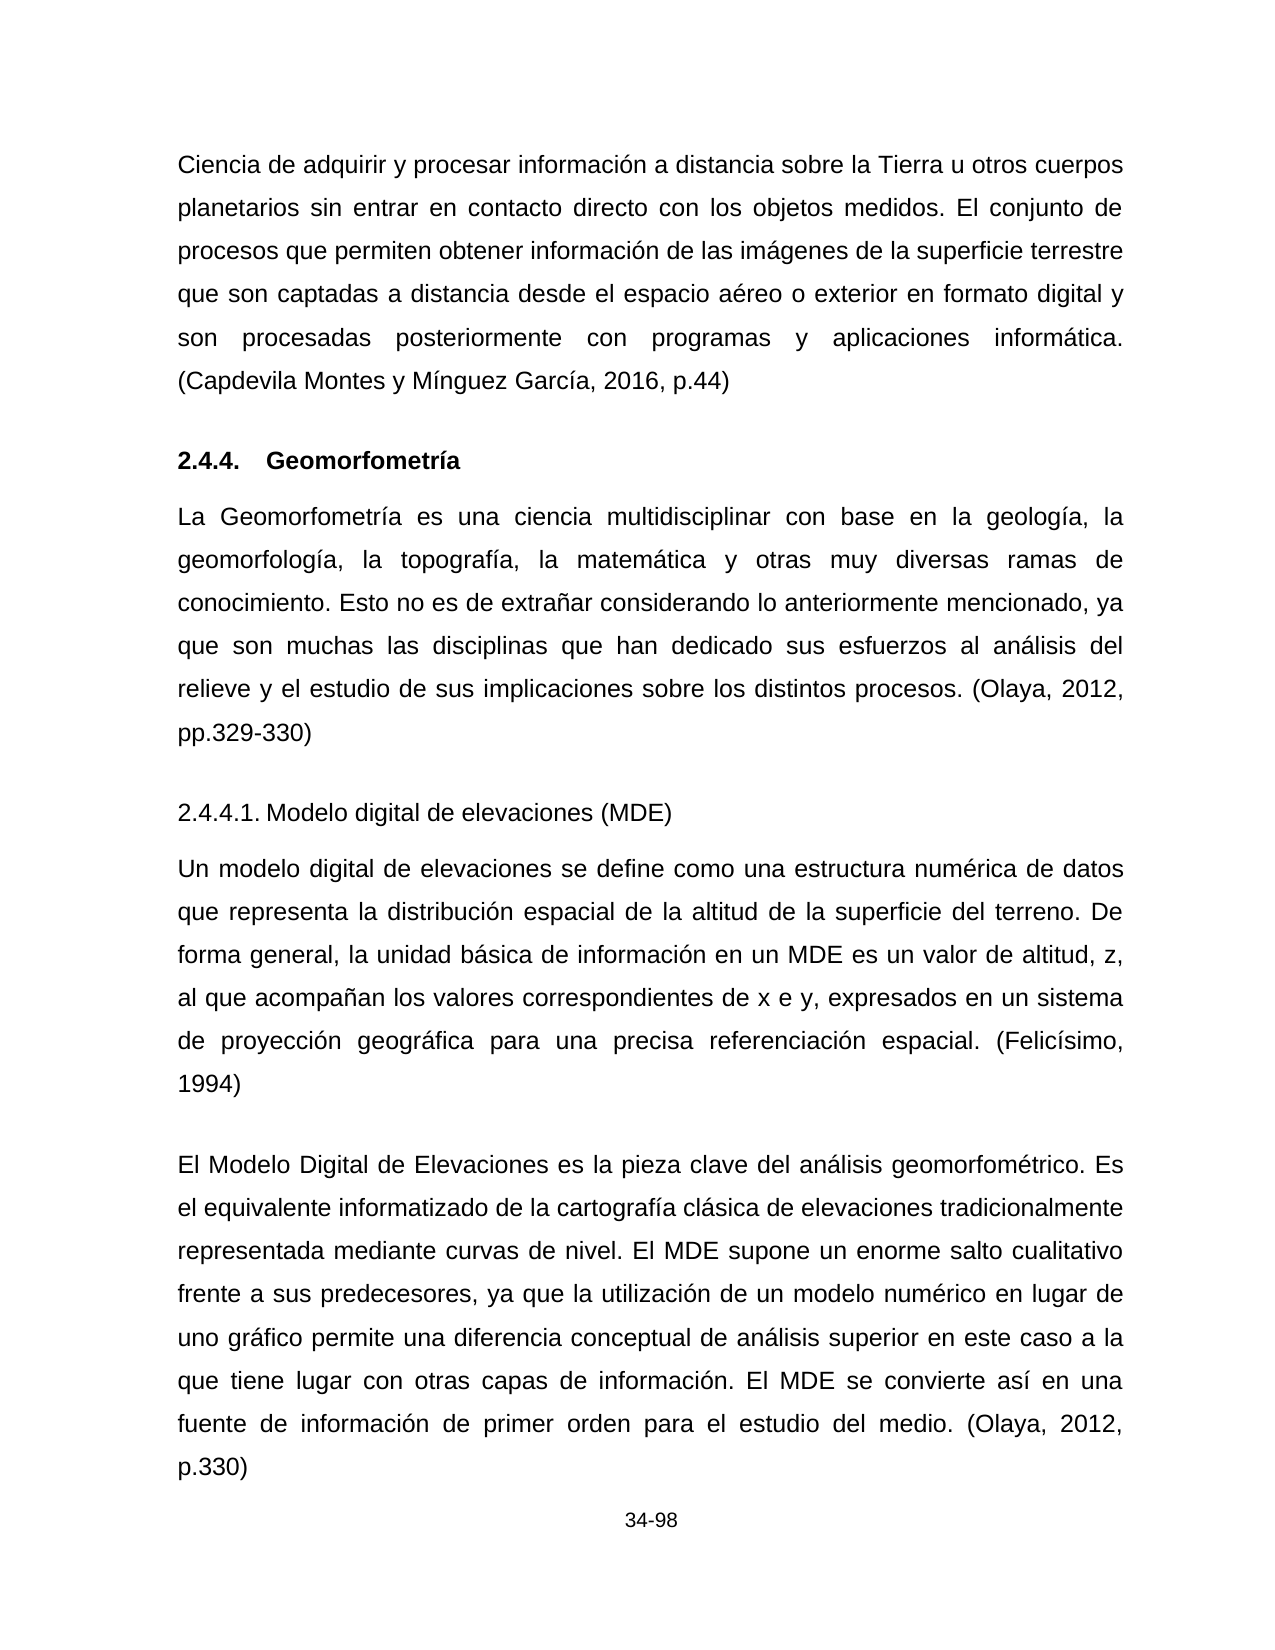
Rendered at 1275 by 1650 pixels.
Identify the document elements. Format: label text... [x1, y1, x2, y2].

text Geomorfometría [177, 446, 1125, 475]
text Modelo digital de elevaciones (MDE) [177, 798, 1125, 827]
text Ciencia de adquirir y procesar información a distancia sobre la Tierra u otros cuerpos planetarios sin entrar en contacto directo con los objetos medidos. El conjunto de procesos que permiten obtener información de las imágenes de la superficie terrestre que son captadas a distancia desde el espacio aéreo o exterior en formato digital y son procesadas posteriormente con programas y aplicaciones informática. (Capdevila Montes y Mínguez García, 2016, p.44) [177, 150, 1125, 394]
text El Modelo Digital de Elevaciones es la pieza clave del análisis geomorfométrico. Es el equivalente informatizado de la cartografía clásica de elevaciones tradicionalmente representada mediante curvas de nivel. El MDE supone un enorme salto cualitativo frente a sus predecesores, ya que la utilización de un modelo numérico en lugar de uno gráfico permite una diferencia conceptual de análisis superior en este caso a la que tiene lugar con otras capas de información. El MDE se convierte así en una fuente de información de primer orden para el estudio del medio. (Olaya, 2012, p.330) [177, 1150, 1125, 1481]
text Un modelo digital de elevaciones se define como una estructura numérica de datos que representa la distribución espacial de la altitud de la superficie del terreno. De forma general, la unidad básica de información en un MDE es un valor de altitud, z, al que acompañan los valores correspondientes de x e y, expresados en un sistema de proyección geográfica para una precisa referenciación espacial. (Felicísimo, 1994) [177, 854, 1125, 1098]
text La Geomorfometría es una ciencia multidisciplinar con base en la geología, la geomorfología, la topografía, la matemática y otras muy diversas ramas de conocimiento. Esto no es de extrañar considerando lo anteriormente mencionado, ya que son muchas las disciplinas que han dedicado sus esfuerzos al análisis del relieve y el estudio de sus implicaciones sobre los distintos procesos. (Olaya, 2012, pp.329-330) [177, 502, 1125, 746]
